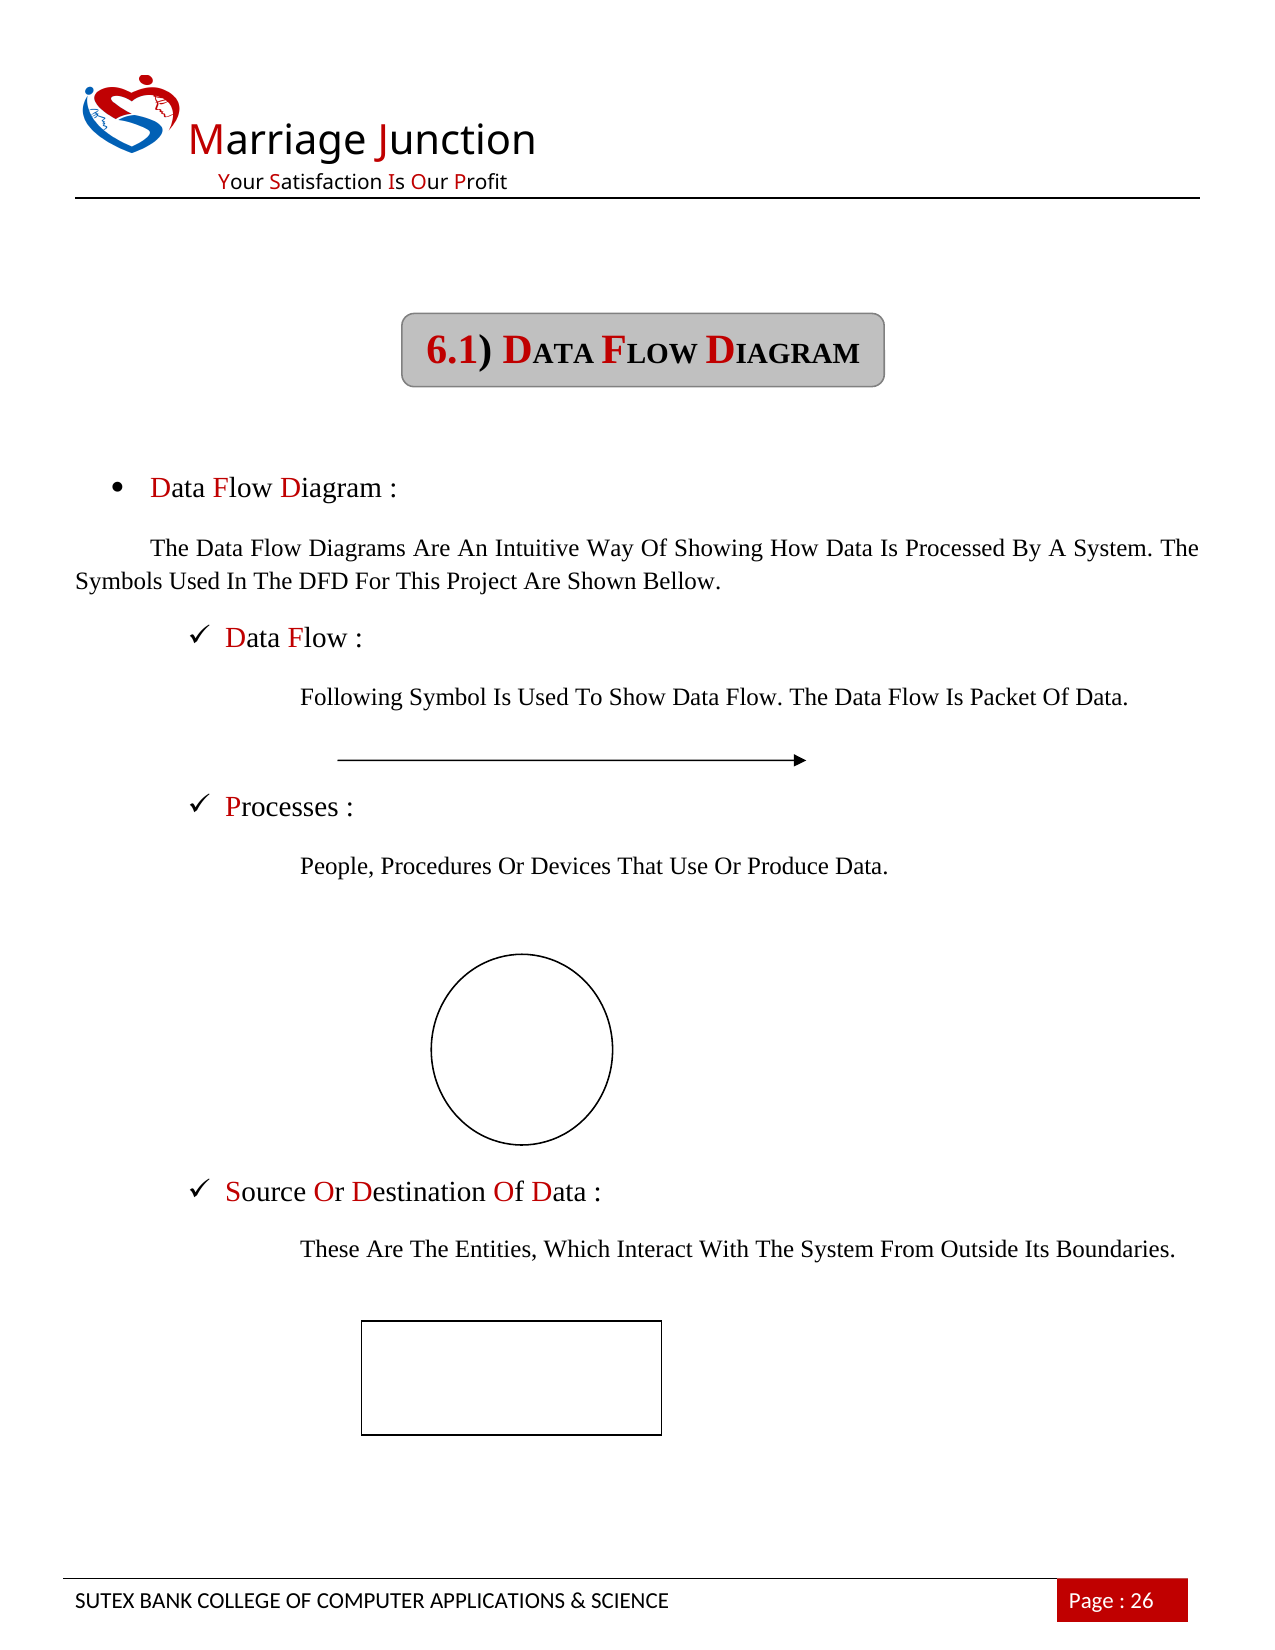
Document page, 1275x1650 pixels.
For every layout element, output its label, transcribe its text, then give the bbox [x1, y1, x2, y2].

list Source Or Destination Of Data : [187, 1174, 1200, 1208]
text People, Procedures Or Devices That Use Or Produce Data. [75, 851, 1200, 880]
picture [75, 75, 188, 155]
text Following Symbol Is Used To Show Data Flow. The Data Flow Is Packet Of Data. [150, 682, 1200, 711]
list Data Flow Diagram : [112, 470, 1200, 504]
list Data Flow : [187, 620, 1200, 653]
text The Data Flow Diagrams Are An Intuitive Way Of Showing How Data Is Processed By A System. The Symbols Used In The DFD For This Project Are Shown Bellow. [75, 533, 1200, 594]
list Processes : [187, 789, 1200, 823]
text These Are The Entities, Which Interact With The System From Outside Its Boundaries. [75, 1234, 1200, 1263]
